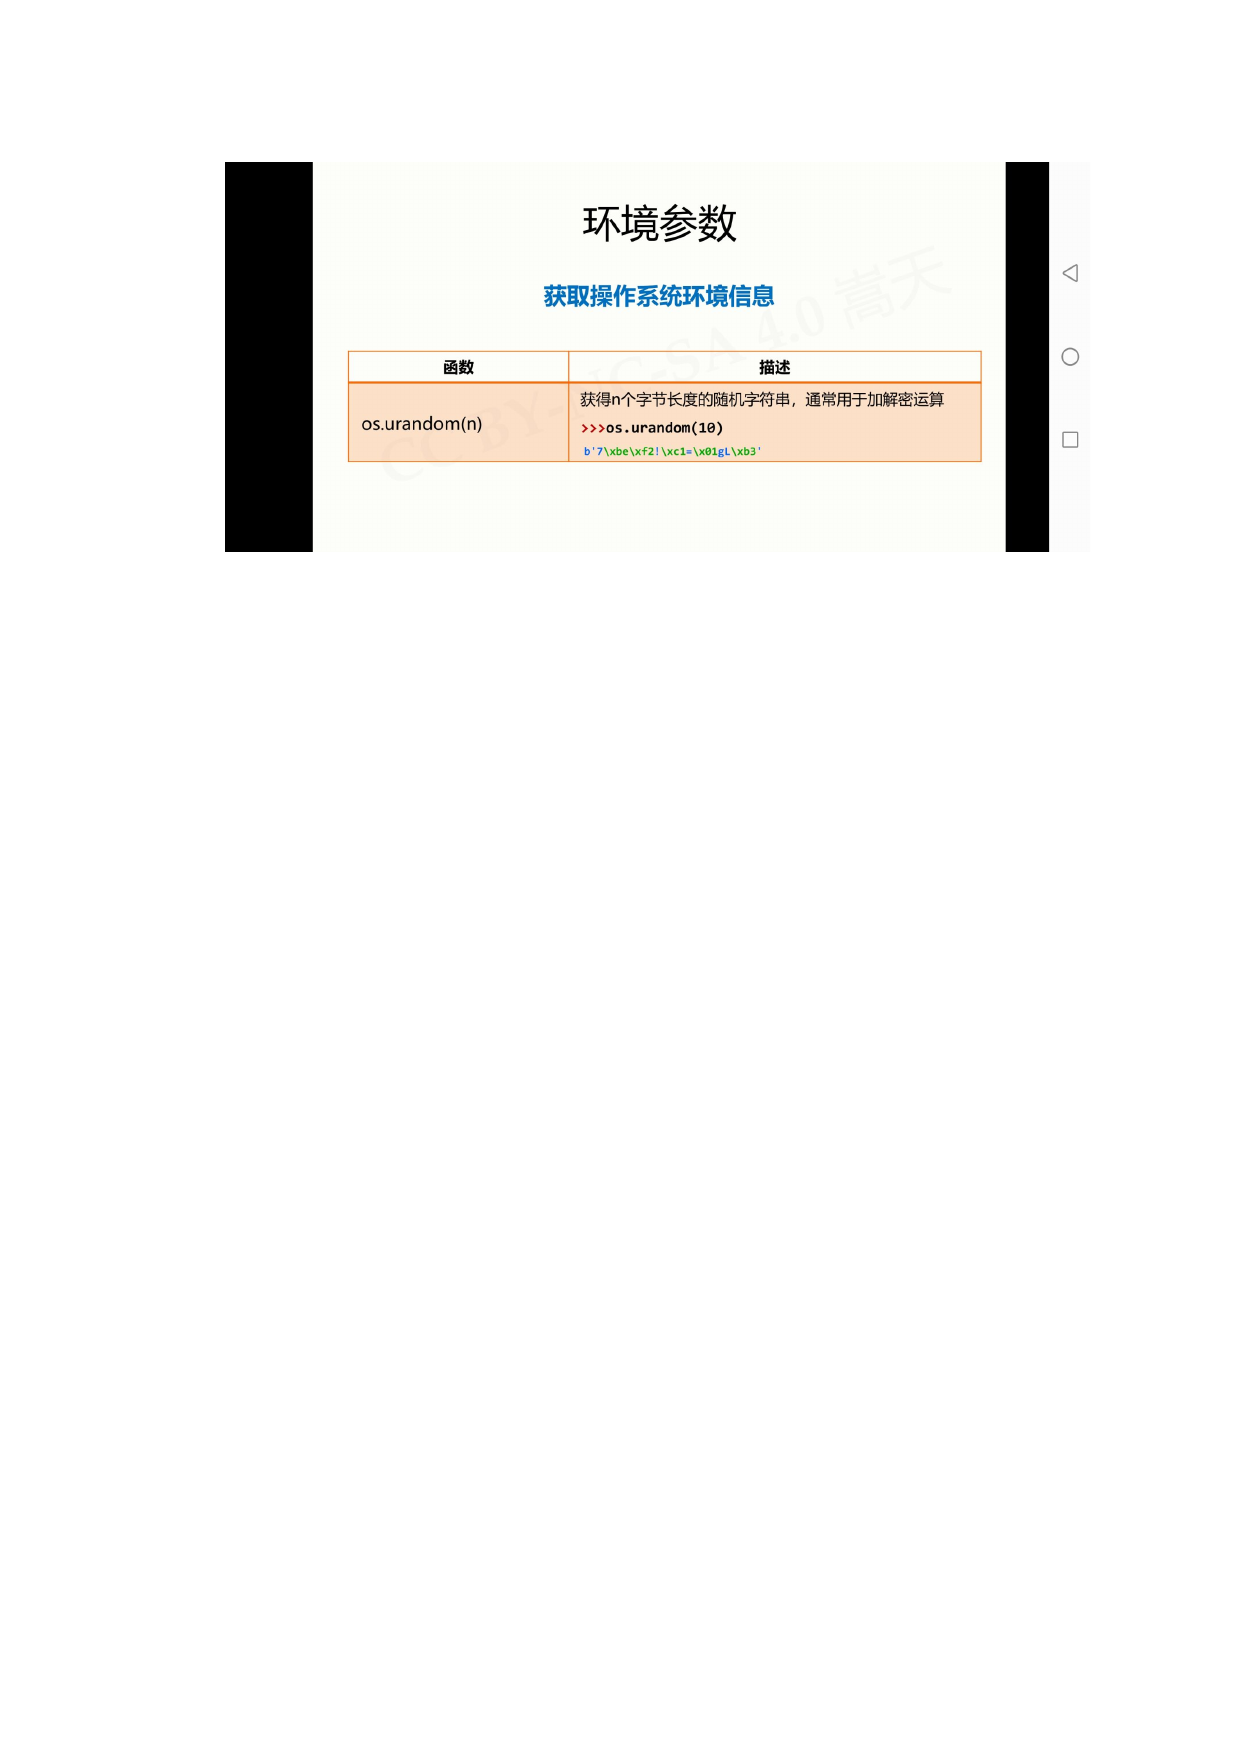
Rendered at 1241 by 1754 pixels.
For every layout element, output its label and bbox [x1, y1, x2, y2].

picture [225, 162, 1091, 552]
